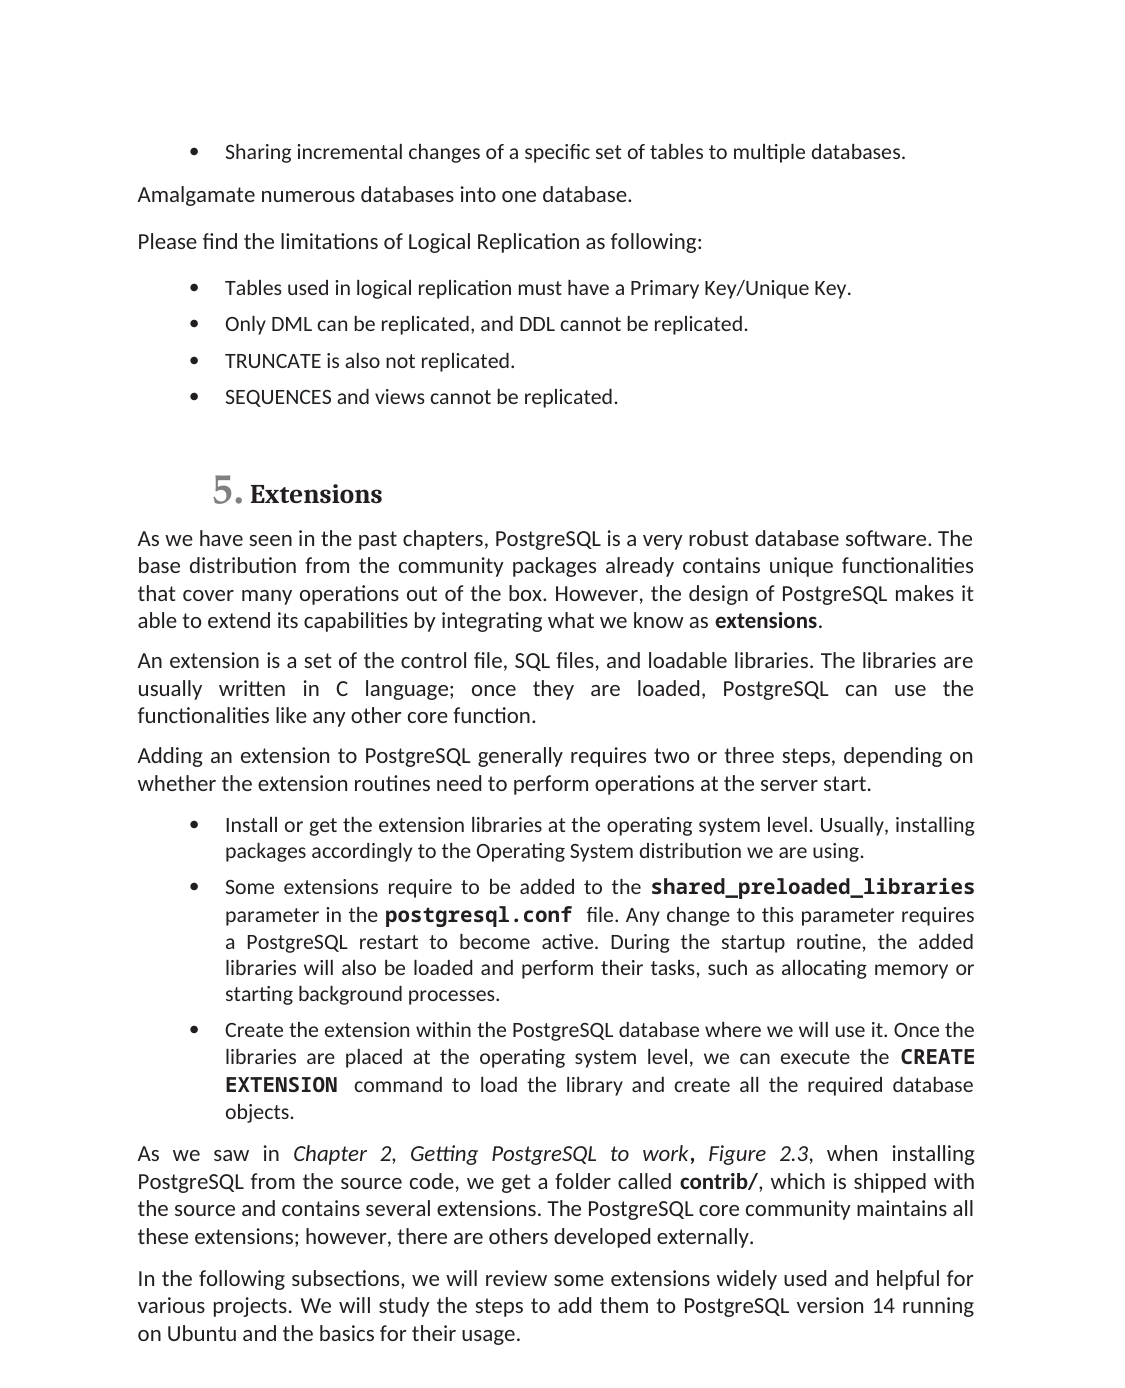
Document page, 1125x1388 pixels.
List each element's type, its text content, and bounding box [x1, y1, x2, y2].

list Install or get the extension libraries at the operating system level. Usually, installing packages accordingly to the Operating System distribution we are using. [187, 809, 975, 864]
text As we have seen in the past chapters, PostgreSQL is a very robust database software. The base distribution from the community packages already contains unique functionalities that cover many operations out of the box. However, the design of PostgreSQL makes it able to extend its capabilities by integrating what we know as extensions. [137, 525, 975, 634]
text Adding an extension to PostgreSQL generally requires two or three steps, depending on whether the extension routines need to perform operations at the server start. [137, 742, 975, 797]
subtitle Extensions [212, 459, 987, 516]
list Some extensions require to be added to the shared_preloaded_libraries parameter in the postgresql.conf file. Any change to this parameter requires a PostgreSQL restart to become active. During the startup routine, the added libraries will also be loaded and perform their tasks, such as allocating memory or starting background processes. [187, 872, 975, 1007]
list TRUNCATE is also not replicated. [187, 345, 987, 374]
text Amalgamate numerous databases into one database. [137, 180, 987, 208]
text In the following subsections, we will review some extensions widely used and helpful for various projects. We will study the steps to add them to PostgreSQL version 14 running on Ubuntu and the basics for their usage. [137, 1264, 976, 1347]
list SEQUENCES and views cannot be replicated. [187, 382, 987, 411]
text As we saw in Chapter 2, Getting PostgreSQL to work, Figure 2.3, when installing PostgreSQL from the source code, we get a folder called contrib/, which is shipped with the source and contains several extensions. The PostgreSQL core community maintains all these extensions; however, there are others developed externally. [137, 1140, 975, 1250]
text An extension is a set of the control file, SQL files, and loadable libraries. The libraries are usually written in C language; once they are loaded, PostgreSQL can use the functionalities like any other core function. [137, 647, 975, 729]
list Sharing incremental changes of a specific set of tables to multiple databases. [187, 136, 987, 166]
list Only DML can be replicated, and DDL cannot be replicated. [187, 308, 987, 338]
list Tables used in logical replication must have a Primary Key/Unique Key. [187, 272, 987, 301]
text Please find the limitations of Logical Replication as following: [137, 227, 987, 255]
list Create the extension within the PostgreSQL database where we will use it. Once the libraries are placed at the operating system level, we can execute the CREATE EXTENSION command to load the library and create all the required database objects. [187, 1014, 975, 1125]
